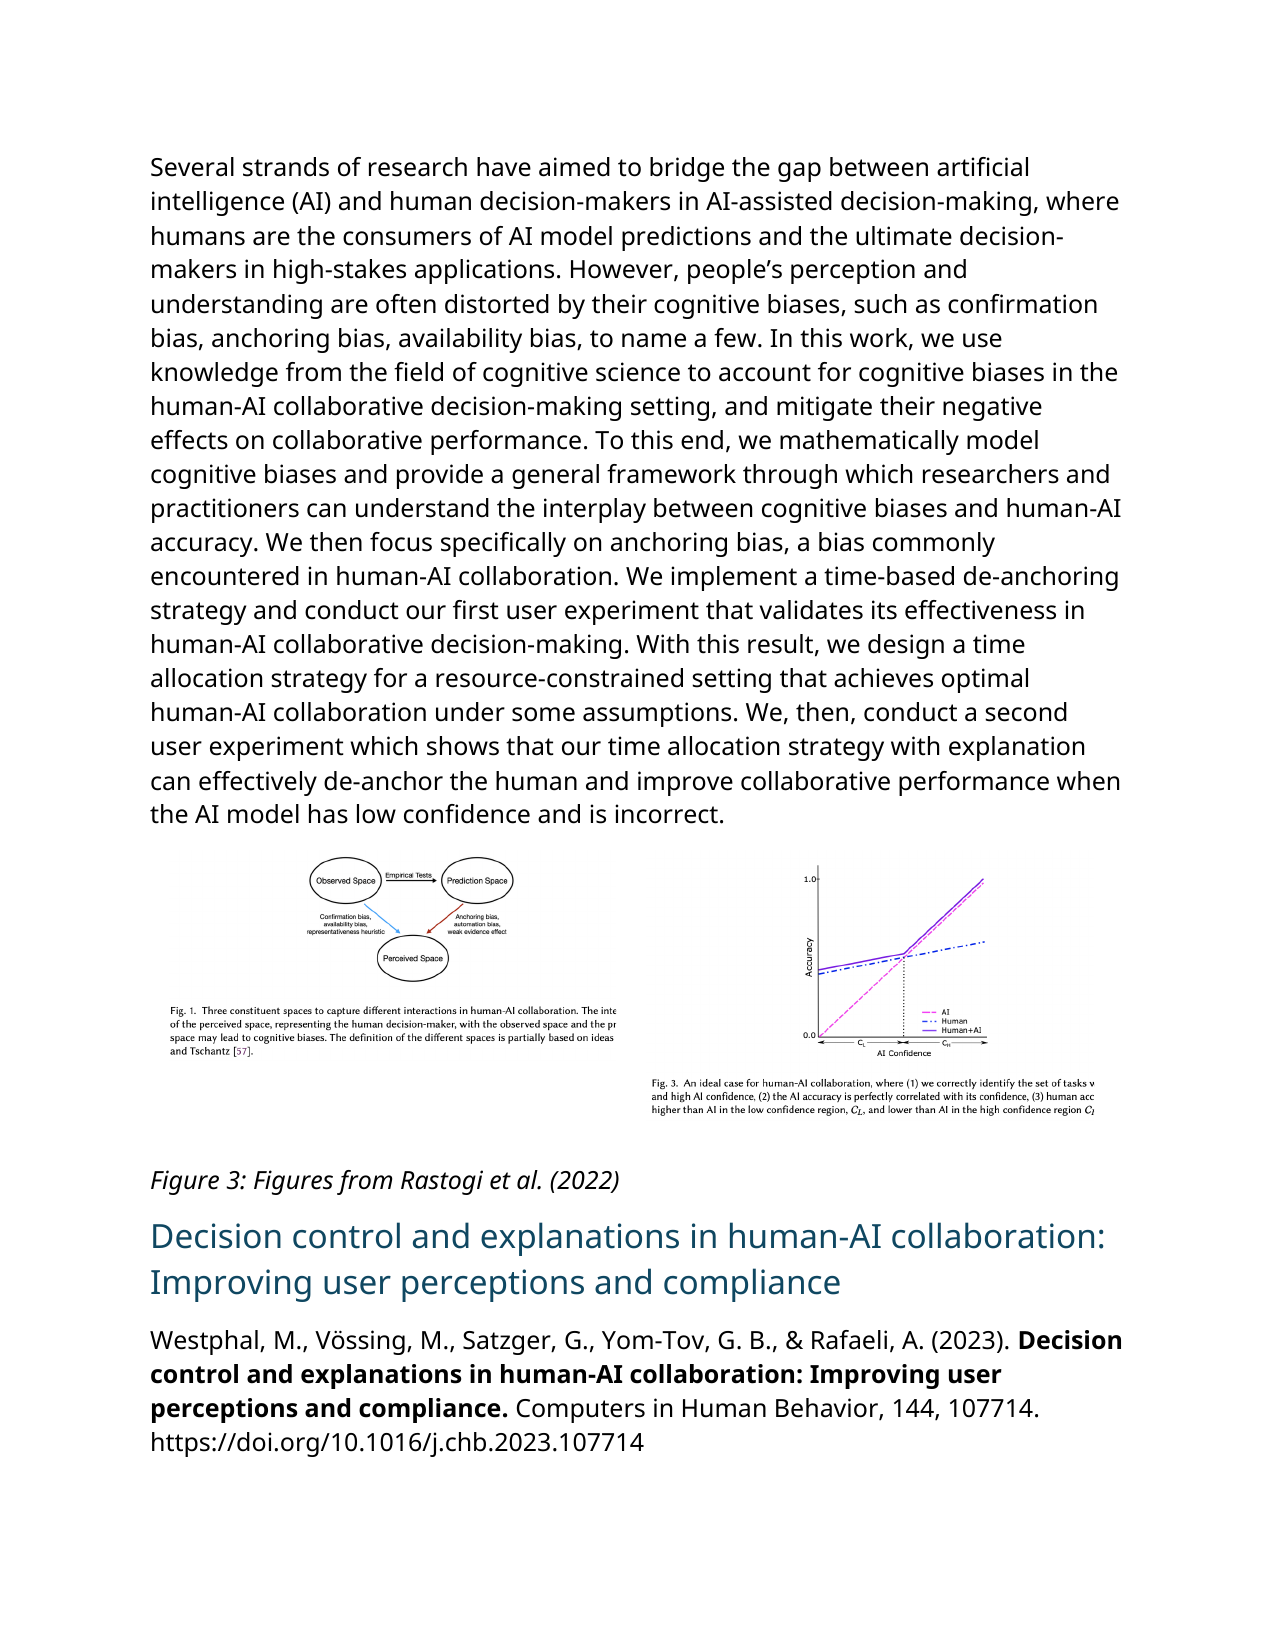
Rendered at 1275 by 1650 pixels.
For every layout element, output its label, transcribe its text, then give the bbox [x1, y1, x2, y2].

picture [646, 850, 1095, 1121]
subtitle Decision control and explanations in human-AI collaboration: Improving user perceptions and compliance [150, 1213, 1125, 1304]
table_header [616, 850, 1094, 1142]
table_header [139, 850, 616, 1142]
text Figure 3: Figures from Rastogi et al. (2022) [150, 1162, 1125, 1196]
text Westphal, M., Vössing, M., Satzger, G., Yom-Tov, G. B., & Rafaeli, A. (2023). Decision control and explanations in human-AI collaboration: Improving user perceptions and compliance. Computers in Human Behavior, 144, 107714. https://doi.org/10.1016/j.chb.2023.107714 [150, 1323, 1125, 1459]
picture [168, 850, 617, 1061]
text Several strands of research have aimed to bridge the gap between artificial intelligence (AI) and human decision-makers in AI-assisted decision-making, where humans are the consumers of AI model predictions and the ultimate decision-makers in high-stakes applications. However, people’s perception and understanding are often distorted by their cognitive biases, such as confirmation bias, anchoring bias, availability bias, to name a few. In this work, we use knowledge from the field of cognitive science to account for cognitive biases in the human-AI collaborative decision-making setting, and mitigate their negative effects on collaborative performance. To this end, we mathematically model cognitive biases and provide a general framework through which researchers and practitioners can understand the interplay between cognitive biases and human-AI accuracy. We then focus specifically on anchoring bias, a bias commonly encountered in human-AI collaboration. We implement a time-based de-anchoring strategy and conduct our first user experiment that validates its effectiveness in human-AI collaborative decision-making. With this result, we design a time allocation strategy for a resource-constrained setting that achieves optimal human-AI collaboration under some assumptions. We, then, conduct a second user experiment which shows that our time allocation strategy with explanation can effectively de-anchor the human and improve collaborative performance when the AI model has low confidence and is incorrect. [150, 150, 1125, 831]
